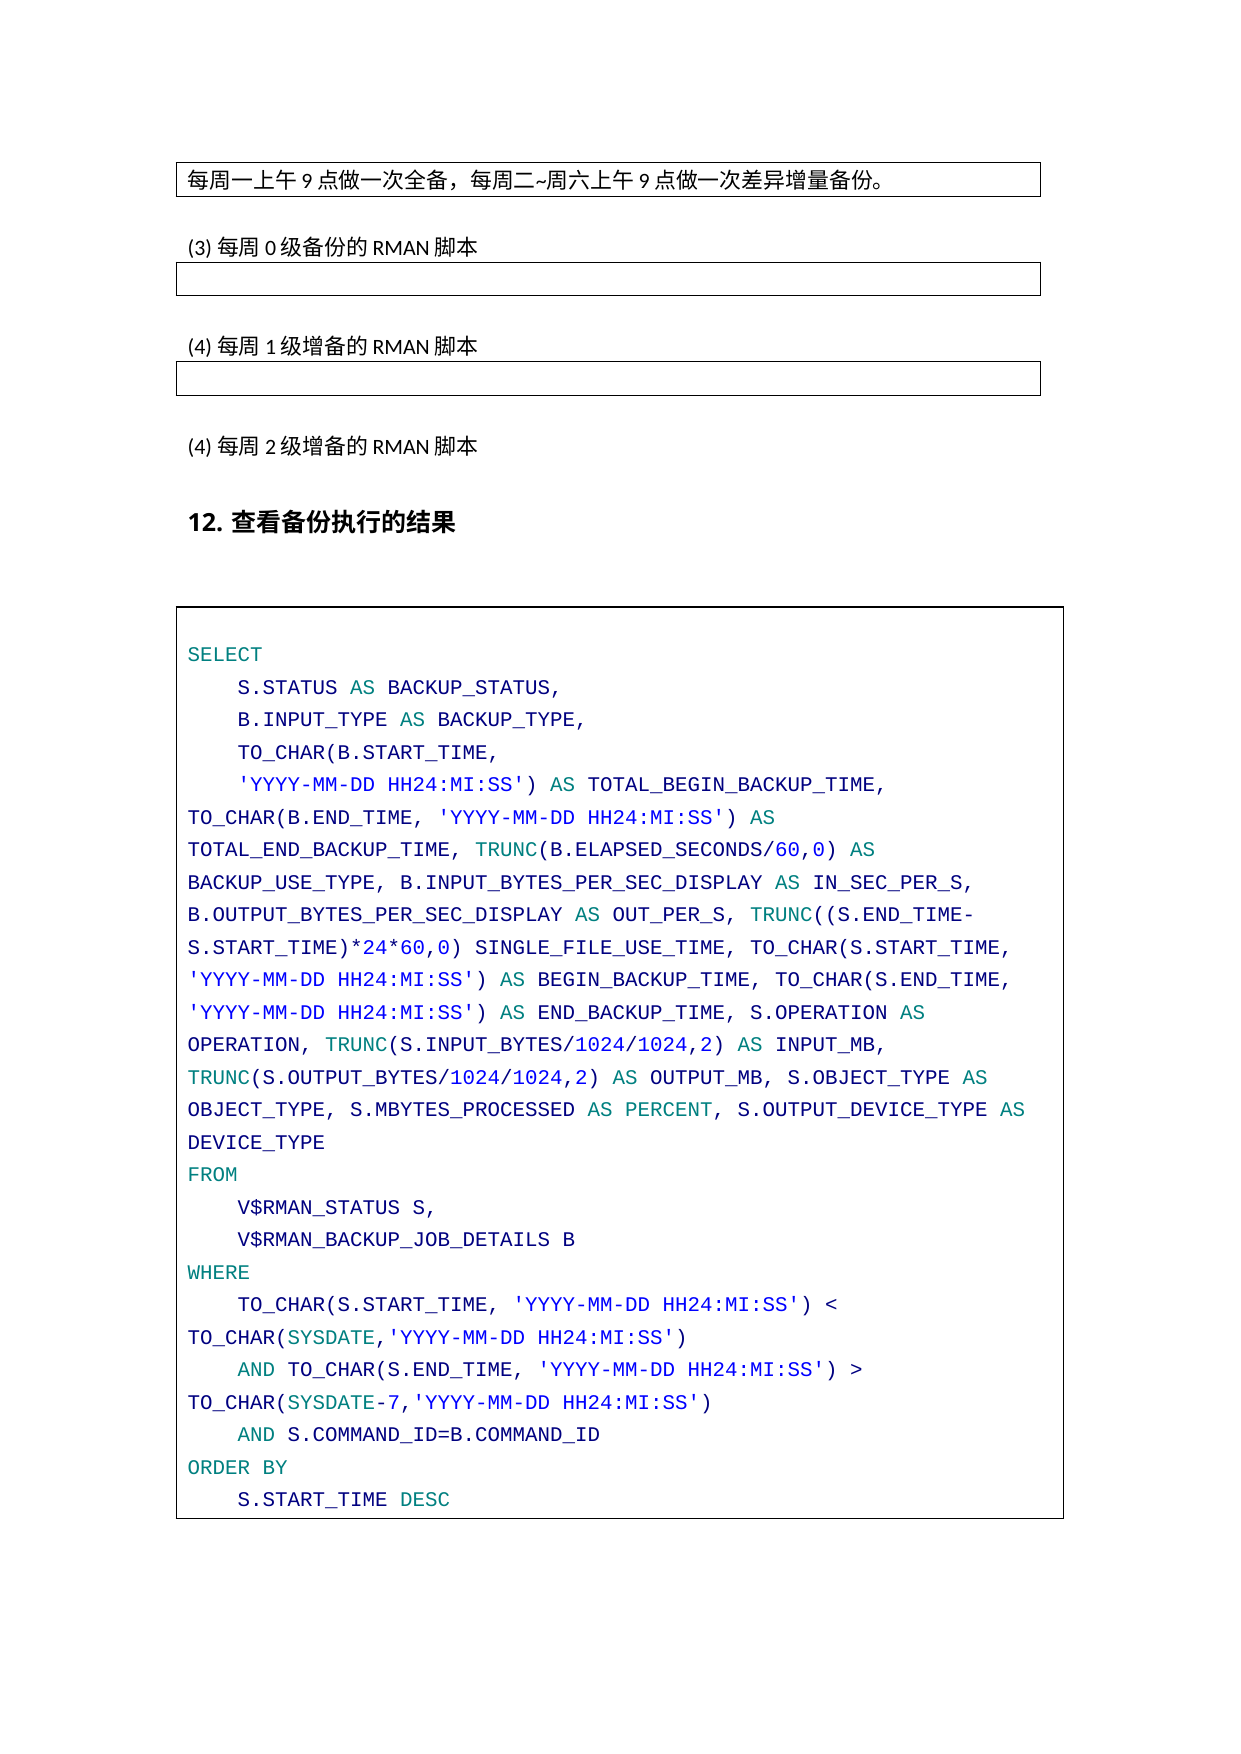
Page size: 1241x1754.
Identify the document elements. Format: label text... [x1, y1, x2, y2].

table_header [177, 362, 1040, 395]
table_header [177, 263, 1040, 295]
subtitle 查看备份执行的结果 [187, 488, 1053, 553]
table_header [177, 163, 1040, 196]
list 每周2级增备的RMAN脚本 [187, 428, 1053, 461]
table_header SELECT S.STATUS AS BACKUP_STATUS, B.INPUT_TYPE AS BACKUP_TYPE, TO_CHAR(B.START_TIME, 'YYYY-MM-DD HH24:MI:SS') AS TOTAL_BEGIN_BACKUP_TIME, TO_CHAR(B.END_TIME, 'YYYY-MM-DD HH24:MI:SS') AS TOTAL_END_BACKUP_TIME, TRUNC(B.ELAPSED_SECONDS/60,0) AS BACKUP_USE_TYPE, B.INPUT_BYTES_PER_SEC_DISPLAY AS IN_SEC_PER_S, B.OUTPUT_BYTES_PER_SEC_DISPLAY AS OUT_PER_S, TRUNC((S.END_TIME-S.START_TIME)*24*60,0) SINGLE_FILE_USE_TIME, TO_CHAR(S.START_TIME, 'YYYY-MM-DD HH24:MI:SS') AS BEGIN_BACKUP_TIME, TO_CHAR(S.END_TIME, 'YYYY-MM-DD HH24:MI:SS') AS END_BACKUP_TIME, S.OPERATION AS OPERATION, TRUNC(S.INPUT_BYTES/1024/1024,2) AS INPUT_MB, TRUNC(S.OUTPUT_BYTES/1024/1024,2) AS OUTPUT_MB, S.OBJECT_TYPE AS OBJECT_TYPE, S.MBYTES_PROCESSED AS PERCENT, S.OUTPUT_DEVICE_TYPE AS DEVICE_TYPE FROM V$RMAN_STATUS S, V$RMAN_BACKUP_JOB_DETAILS B WHERE TO_CHAR(S.START_TIME, 'YYYY-MM-DD HH24:MI:SS') < TO_CHAR(SYSDATE,'YYYY-MM-DD HH24:MI:SS') AND TO_CHAR(S.END_TIME, 'YYYY-MM-DD HH24:MI:SS') > TO_CHAR(SYSDATE-7,'YYYY-MM-DD HH24:MI:SS') AND S.COMMAND_ID=B.COMMAND_ID ORDER BY S.START_TIME DESC [177, 608, 1063, 1517]
text (3) 每周0级备份的RMAN脚本 [187, 229, 1053, 262]
text (4) 每周1级增备的RMAN脚本 [187, 329, 1053, 361]
